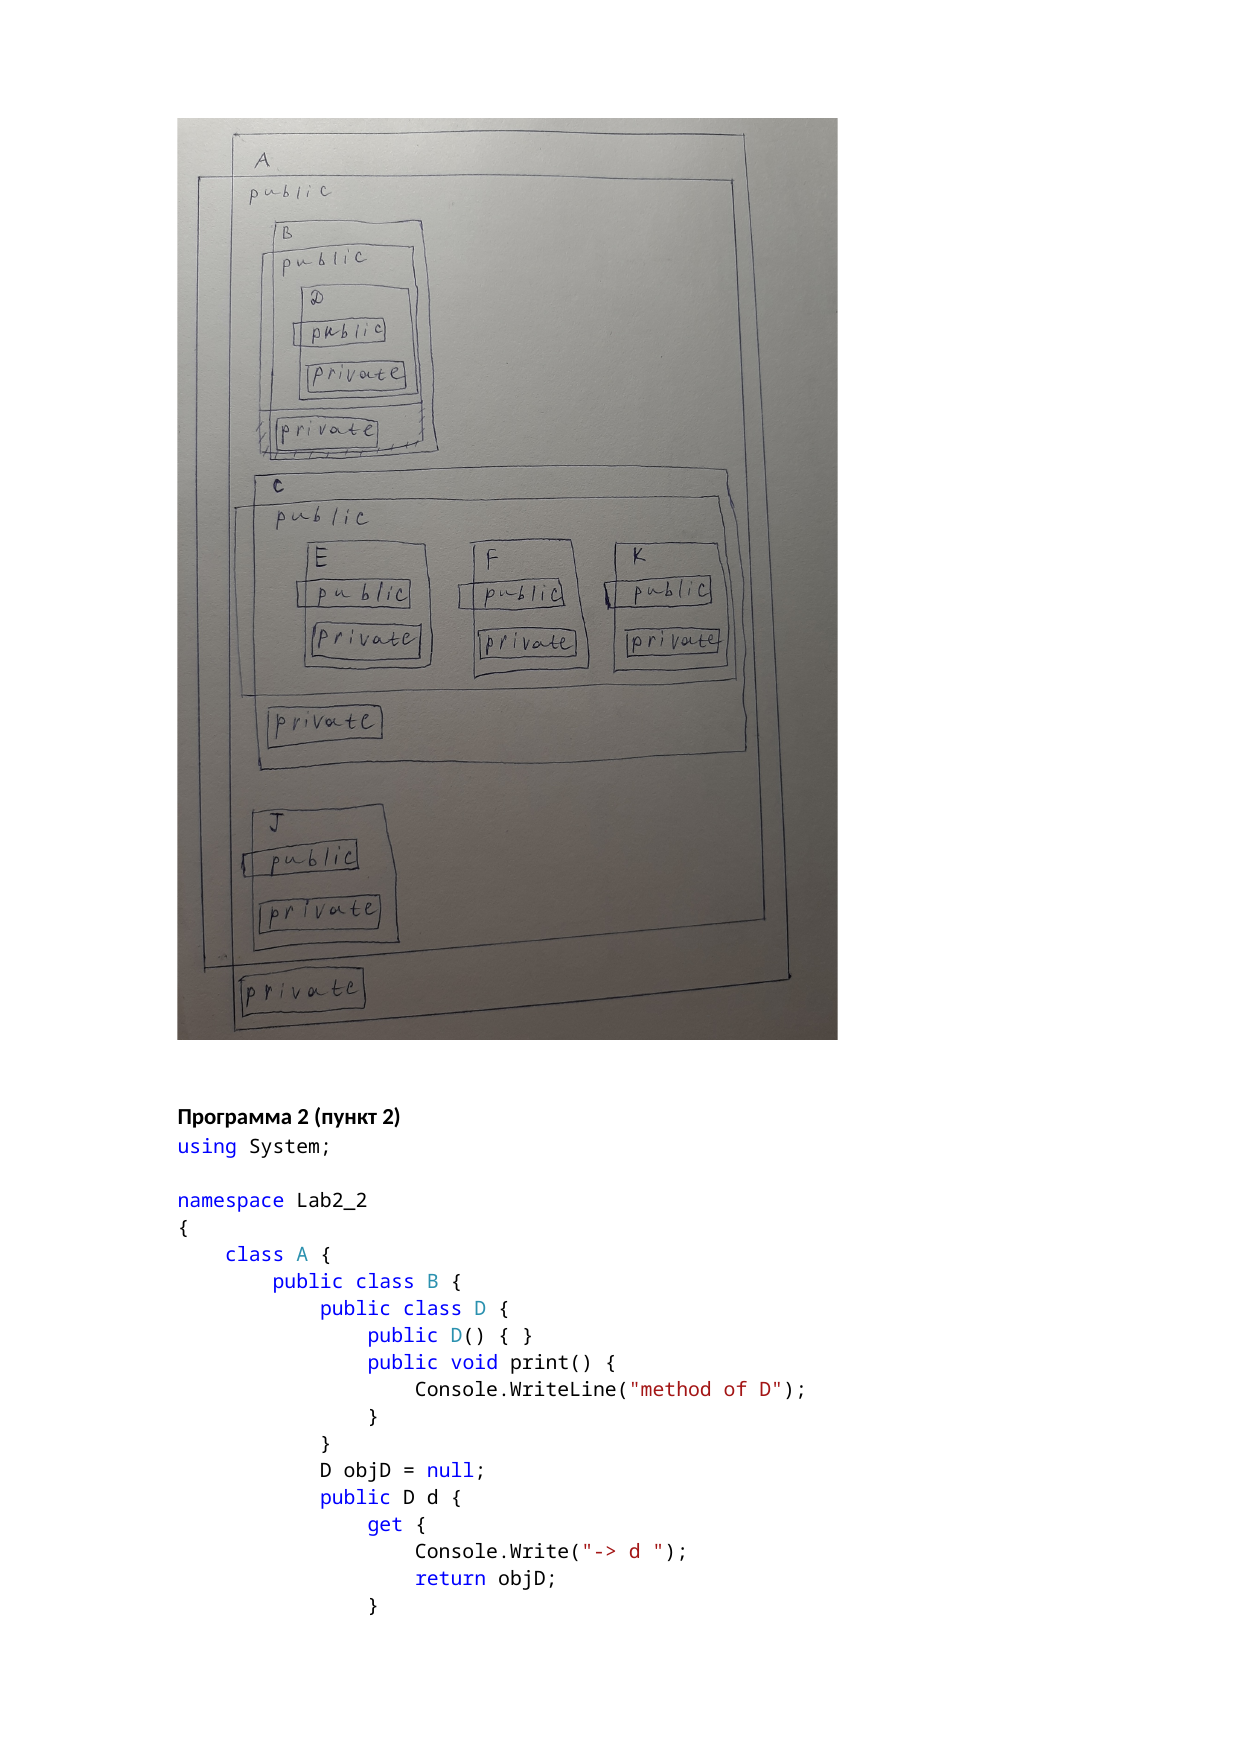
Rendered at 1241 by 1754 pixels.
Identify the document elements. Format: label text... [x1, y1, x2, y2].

text } [177, 1429, 1152, 1456]
text using System; [177, 1132, 1152, 1159]
text class A { [177, 1240, 1152, 1267]
text return objD; [177, 1564, 1152, 1591]
text namespace Lab2_2 [177, 1186, 1152, 1213]
text get { [177, 1510, 1152, 1537]
text public D() { } [177, 1321, 1152, 1348]
text } [177, 1591, 1152, 1618]
text Console.Write("-> d "); [177, 1537, 1152, 1564]
text public class B { [177, 1267, 1152, 1294]
text Console.WriteLine("method of D"); [177, 1375, 1152, 1402]
text Программа 2 (пункт 2) [177, 1102, 1152, 1130]
text public D d { [177, 1483, 1152, 1510]
text D objD = null; [177, 1456, 1152, 1483]
text public class D { [177, 1294, 1152, 1321]
text public void print() { [177, 1348, 1152, 1375]
text { [177, 1213, 1152, 1240]
picture [177, 118, 838, 1040]
text } [177, 1402, 1152, 1429]
